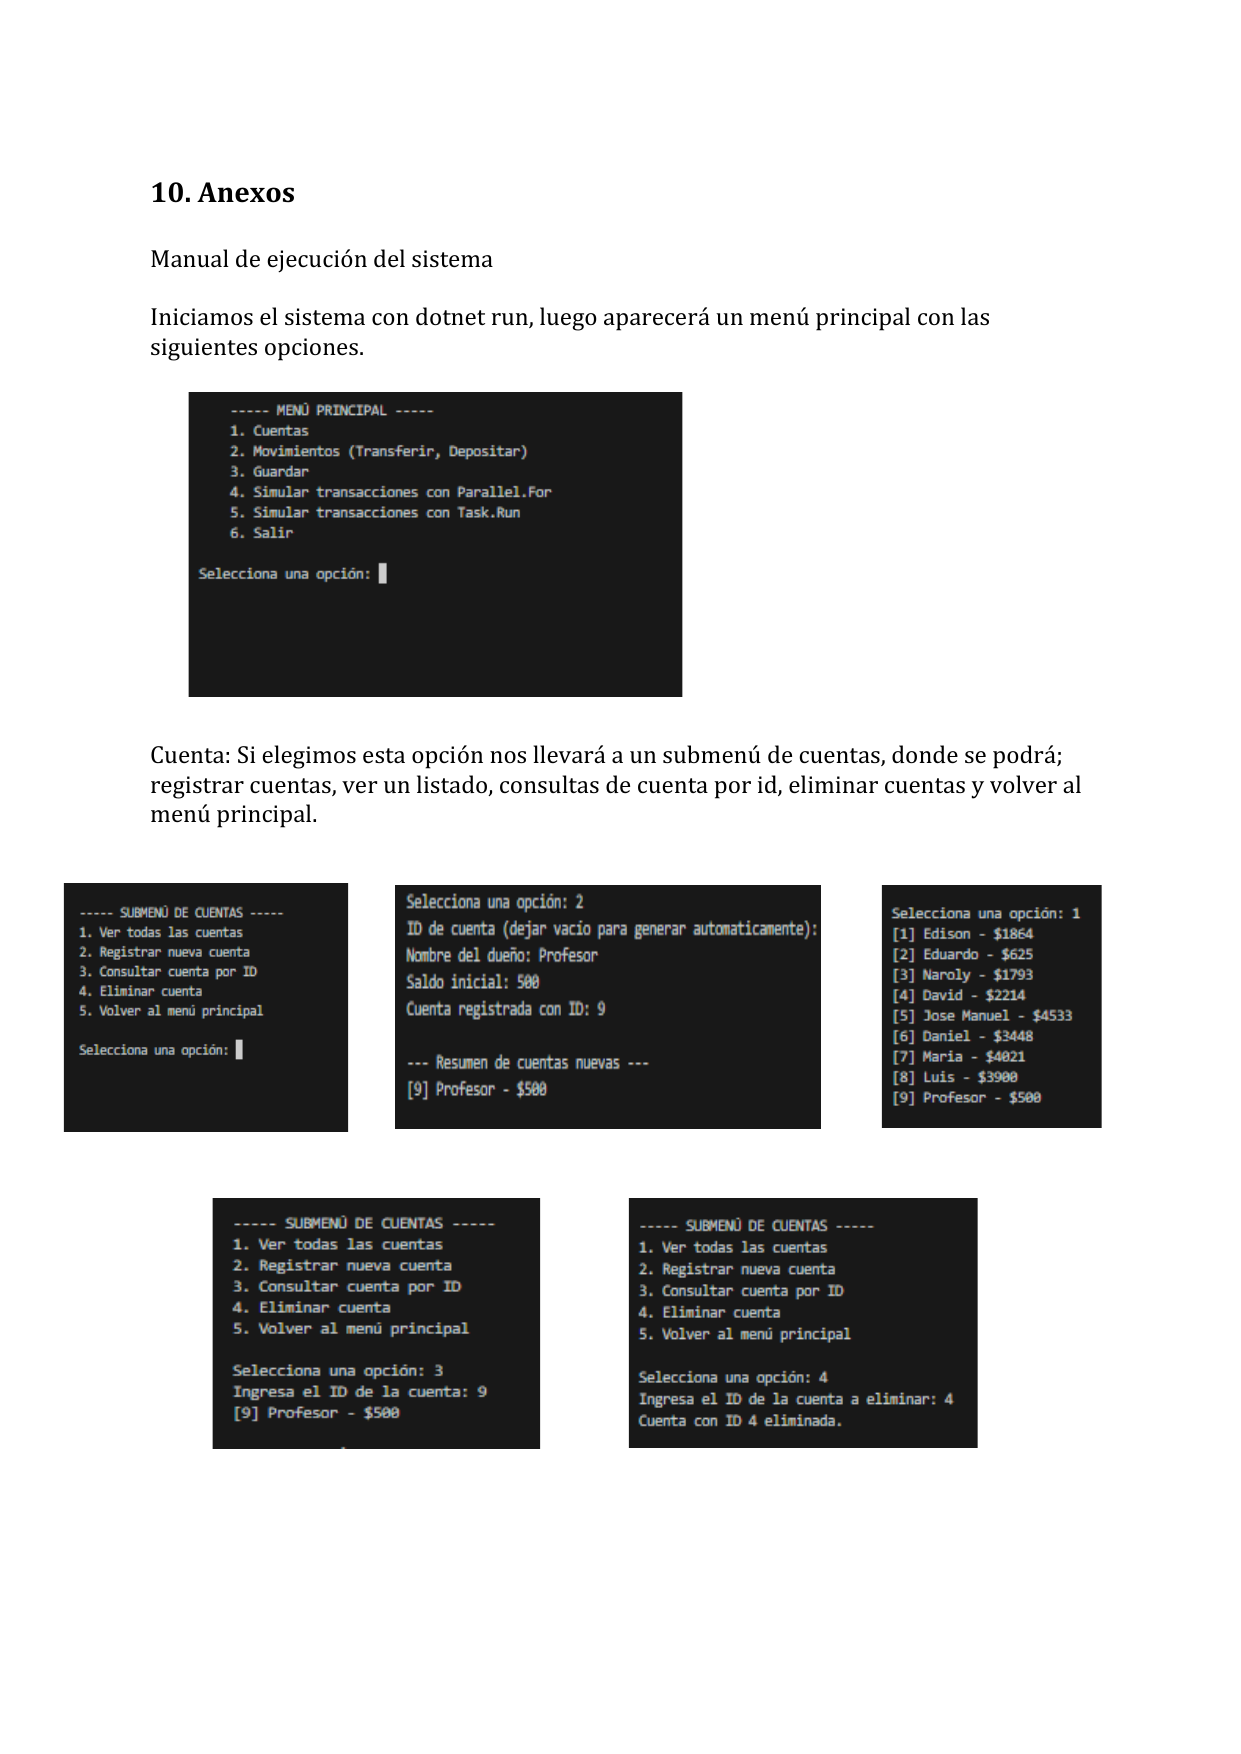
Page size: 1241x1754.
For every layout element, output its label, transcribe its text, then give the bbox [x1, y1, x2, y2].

text Manual de ejecución del sistema [150, 243, 1090, 273]
picture [395, 885, 821, 1129]
text Iniciamos el sistema con dotnet run, luego aparecerá un menú principal con las siguientes opciones. [150, 302, 1090, 360]
picture [188, 392, 683, 697]
picture [63, 883, 349, 1132]
text Cuenta: Si elegimos esta opción nos llevará a un submenú de cuentas, donde se podrá; registrar cuentas, ver un listado, consultas de cuenta por id, eliminar cuentas y volver al menú principal. [150, 740, 1090, 854]
picture [628, 1198, 978, 1448]
picture [881, 885, 1102, 1128]
picture [212, 1198, 540, 1449]
subtitle 10. Anexos [150, 175, 1090, 209]
